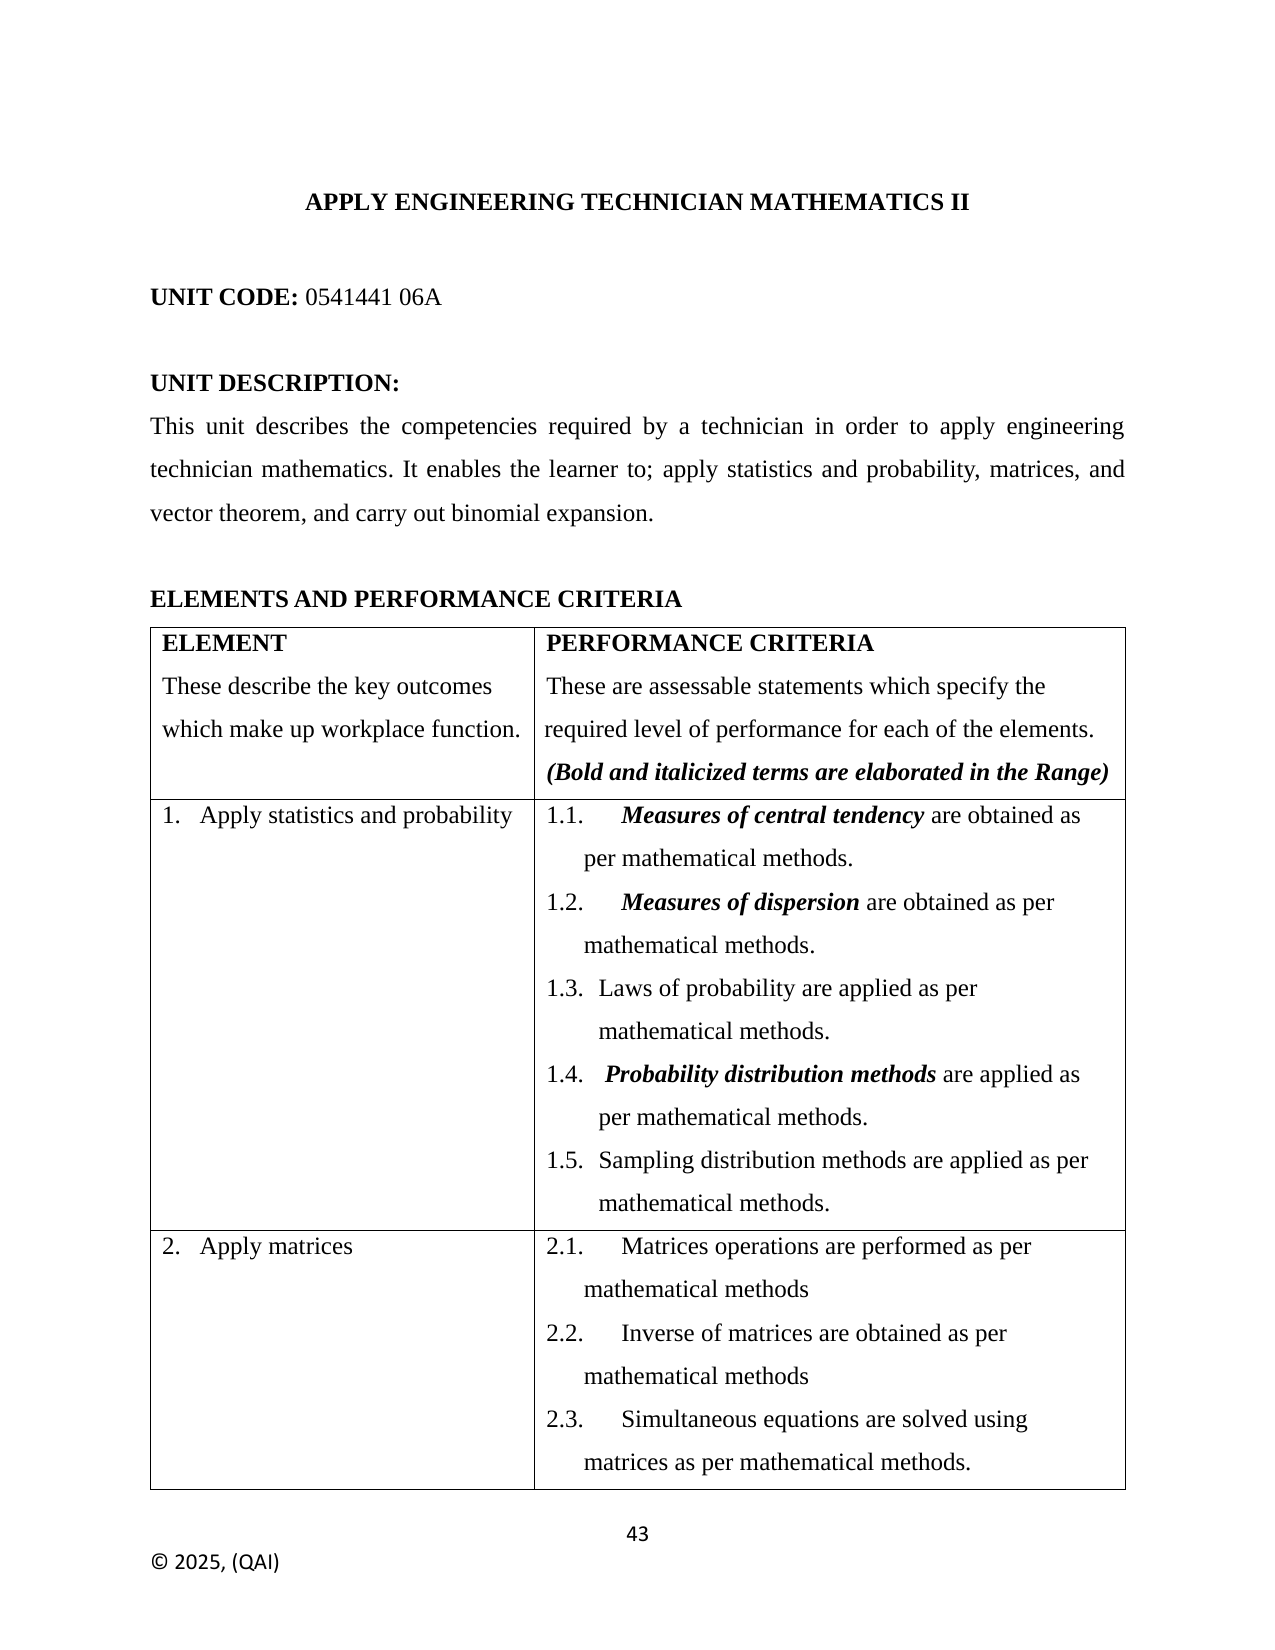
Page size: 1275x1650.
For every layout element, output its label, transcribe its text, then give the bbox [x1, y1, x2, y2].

table_cell Matrices operations are performed as per mathematical methods Inverse of matrices are obtained as per mathematical methods Simultaneous equations are solved using matrices as per mathematical methods. [535, 1231, 1125, 1489]
subtitle APPLY ENGINEERING TECHNICIAN MATHEMATICS II [150, 187, 1125, 216]
text This unit describes the competencies required by a technician in order to apply engineering technician mathematics. It enables the learner to; apply statistics and probability, matrices, and vector theorem, and carry out binomial expansion. [150, 411, 1125, 526]
table_header PERFORMANCE CRITERIA These are assessable statements which specify the required level of performance for each of the elements. (Bold and italicized terms are elaborated in the Range) [535, 628, 1125, 799]
table_cell Apply statistics and probability [151, 800, 534, 1230]
table_cell Apply matrices [151, 1231, 534, 1489]
text ELEMENTS AND PERFORMANCE CRITERIA [150, 584, 1125, 613]
table_header ELEMENT These describe the key outcomes which make up workplace function. [151, 628, 534, 799]
table_cell Measures of central tendency are obtained as per mathematical methods. Measures of dispersion are obtained as per mathematical methods. Laws of probability are applied as per mathematical methods. Probability distribution methods are applied as per mathematical methods. Sampling distribution methods are applied as per mathematical methods. [535, 800, 1125, 1230]
text UNIT CODE: 0541441 06A [150, 282, 1125, 311]
text UNIT DESCRIPTION: [150, 368, 1125, 397]
